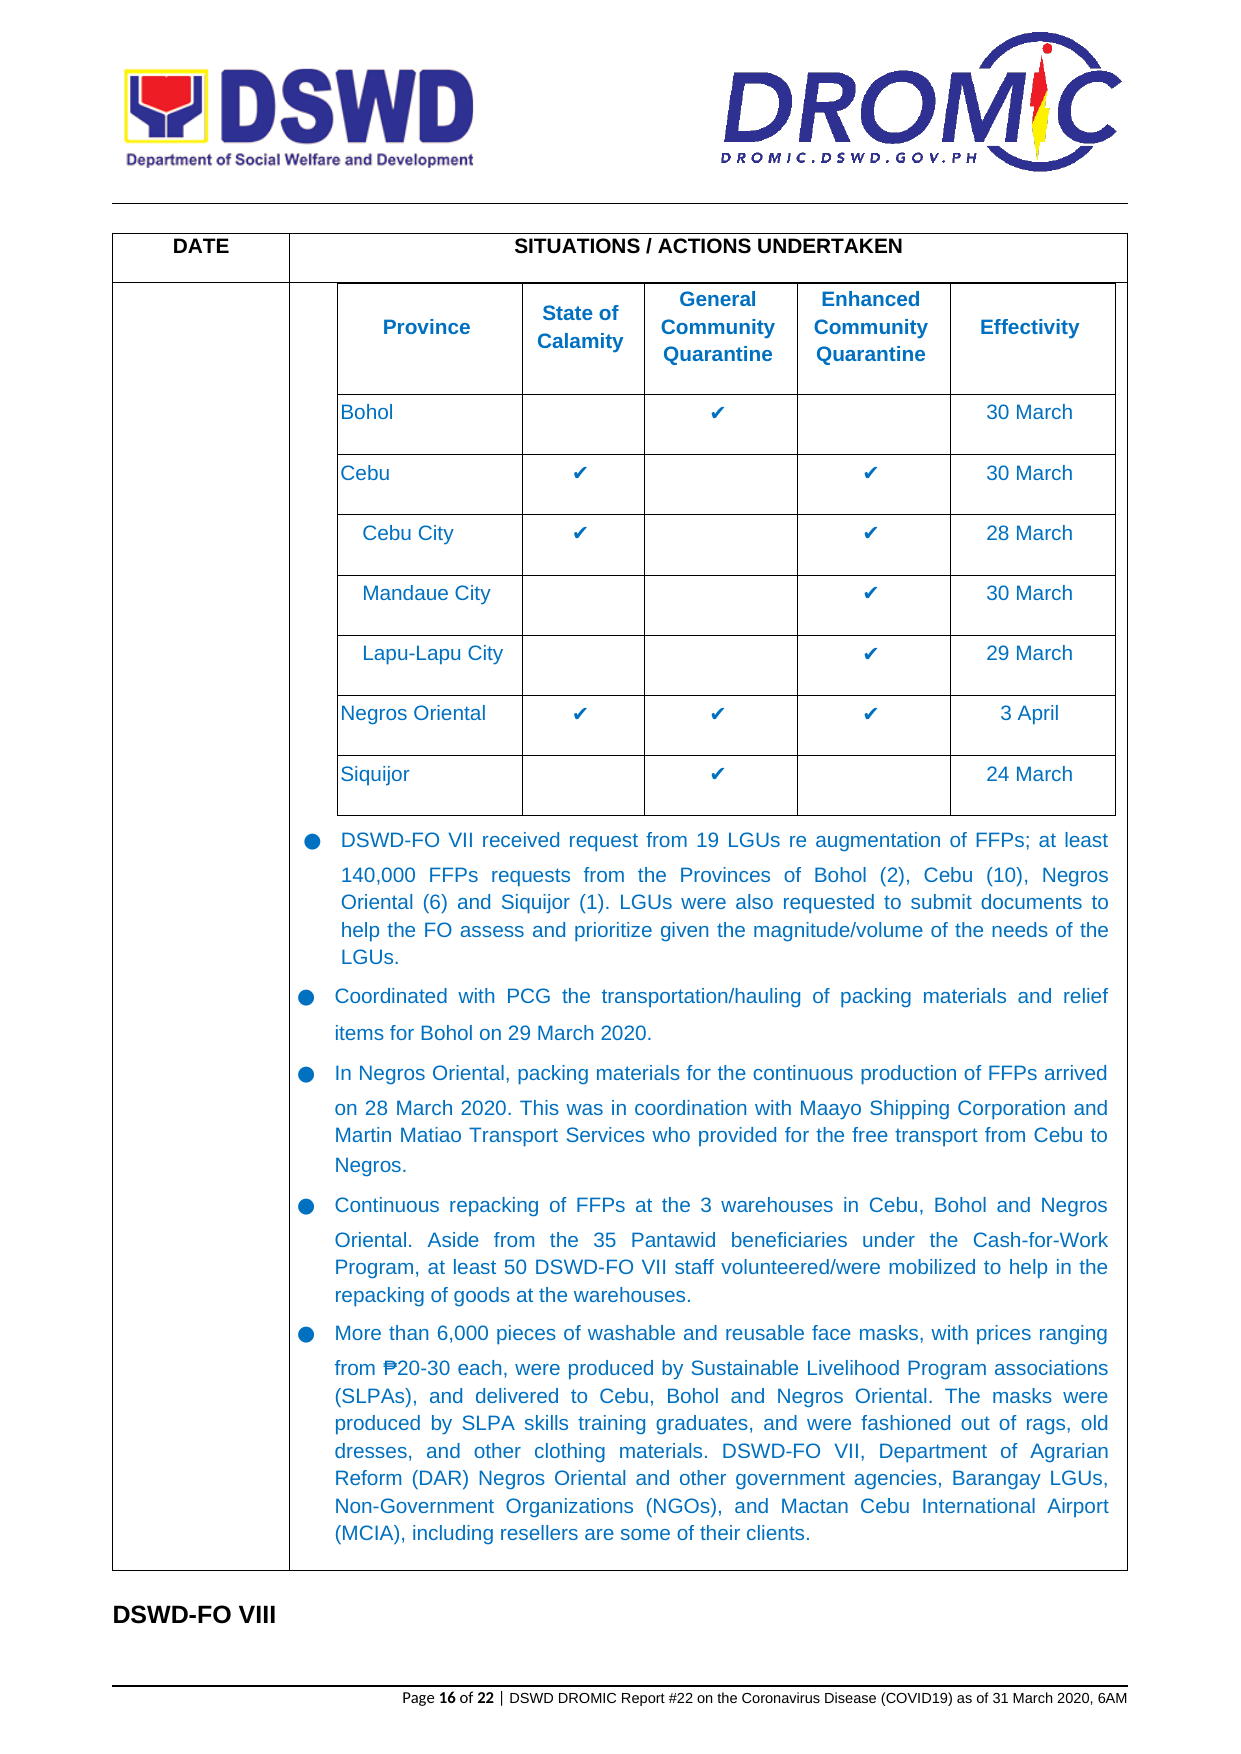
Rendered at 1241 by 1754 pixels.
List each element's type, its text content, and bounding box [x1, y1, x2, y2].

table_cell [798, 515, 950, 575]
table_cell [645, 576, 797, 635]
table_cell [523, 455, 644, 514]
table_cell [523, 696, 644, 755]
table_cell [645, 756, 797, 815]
picture [112, 65, 487, 173]
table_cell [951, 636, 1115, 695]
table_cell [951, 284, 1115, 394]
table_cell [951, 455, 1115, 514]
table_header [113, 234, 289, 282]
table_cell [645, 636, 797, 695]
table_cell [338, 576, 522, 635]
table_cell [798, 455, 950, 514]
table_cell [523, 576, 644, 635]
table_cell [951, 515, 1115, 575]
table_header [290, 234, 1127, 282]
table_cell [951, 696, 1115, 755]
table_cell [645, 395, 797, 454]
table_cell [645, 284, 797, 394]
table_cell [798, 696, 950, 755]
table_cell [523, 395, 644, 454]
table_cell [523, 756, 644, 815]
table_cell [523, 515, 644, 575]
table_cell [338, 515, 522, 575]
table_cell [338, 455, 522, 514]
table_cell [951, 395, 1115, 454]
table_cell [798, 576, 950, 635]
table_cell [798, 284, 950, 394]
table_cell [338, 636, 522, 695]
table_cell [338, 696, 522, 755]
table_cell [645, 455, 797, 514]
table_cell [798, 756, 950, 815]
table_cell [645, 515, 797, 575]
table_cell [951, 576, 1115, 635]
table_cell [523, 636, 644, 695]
picture [676, 31, 1162, 172]
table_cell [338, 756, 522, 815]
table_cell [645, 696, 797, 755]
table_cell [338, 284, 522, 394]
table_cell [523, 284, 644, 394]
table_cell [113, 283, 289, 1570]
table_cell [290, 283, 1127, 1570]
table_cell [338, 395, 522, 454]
text DSWD-FO VIII [112, 1599, 1128, 1628]
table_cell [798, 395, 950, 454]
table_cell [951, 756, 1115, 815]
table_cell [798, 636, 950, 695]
